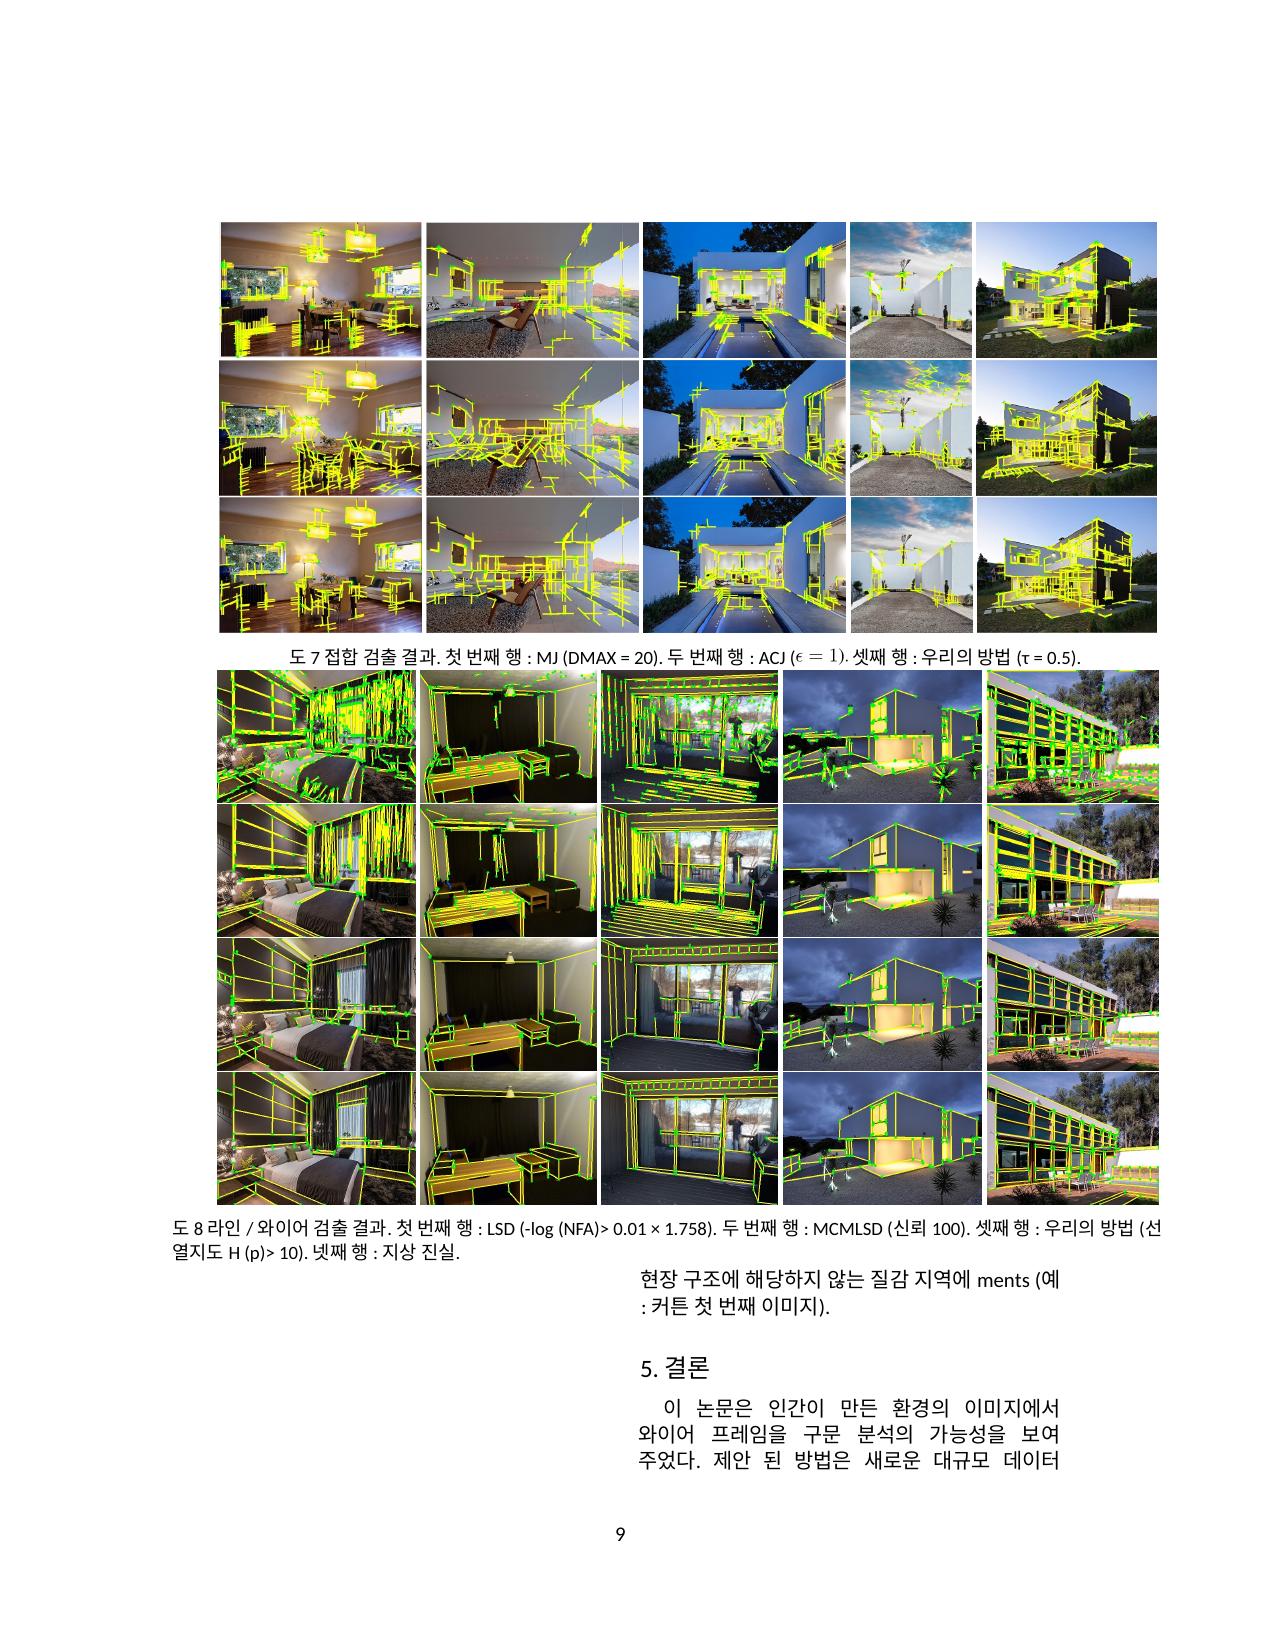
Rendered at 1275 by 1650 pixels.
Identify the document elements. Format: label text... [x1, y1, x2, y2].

picture [601, 938, 778, 1071]
picture [783, 670, 982, 803]
picture [217, 670, 416, 803]
picture [601, 804, 778, 937]
picture [976, 222, 1157, 358]
table_header 도 7 접합 검출 결과. 첫 번째 행 : MJ (DMAX = 20). 두 번째 행 : ACJ ( 셋째 행 : 우리의 방법 (τ = 0.5). 도 8 라인 / 와이어 검출 결과. 첫 번째 행 : LSD (-log (NFA)> 0.01 × 1.758). 두 번째 행 : MCMLSD (신뢰 100). 셋째 행 : 우리의 방법 (선 열지도 H (p)> 10). 넷째 행 : 지상 진실. [172, 223, 1203, 1267]
picture [643, 497, 846, 633]
picture [850, 360, 972, 496]
picture [795, 647, 848, 665]
picture [783, 1072, 982, 1205]
picture [850, 222, 972, 358]
picture [219, 360, 422, 496]
picture [217, 938, 416, 1071]
picture [977, 497, 1157, 633]
picture [987, 804, 1159, 937]
picture [219, 497, 422, 633]
subtitle 결론 [640, 1353, 1060, 1384]
picture [420, 670, 597, 803]
picture [420, 804, 597, 937]
picture [420, 938, 597, 1071]
picture [601, 670, 778, 803]
picture [426, 360, 639, 496]
picture [426, 222, 639, 358]
picture [426, 497, 639, 633]
picture [601, 1072, 778, 1205]
picture [783, 804, 982, 937]
picture [217, 804, 416, 937]
picture [643, 222, 846, 358]
picture [851, 497, 973, 633]
picture [219, 222, 422, 358]
picture [987, 670, 1159, 803]
picture [783, 938, 982, 1071]
picture [217, 1072, 416, 1205]
picture [976, 360, 1157, 496]
picture [643, 360, 846, 496]
picture [420, 1072, 597, 1205]
picture [987, 938, 1159, 1071]
picture [987, 1072, 1159, 1205]
text 현장 구조에 해당하지 않는 질감 지역에 ments (예 : 커튼 첫 번째 이미지). [640, 1267, 1060, 1319]
